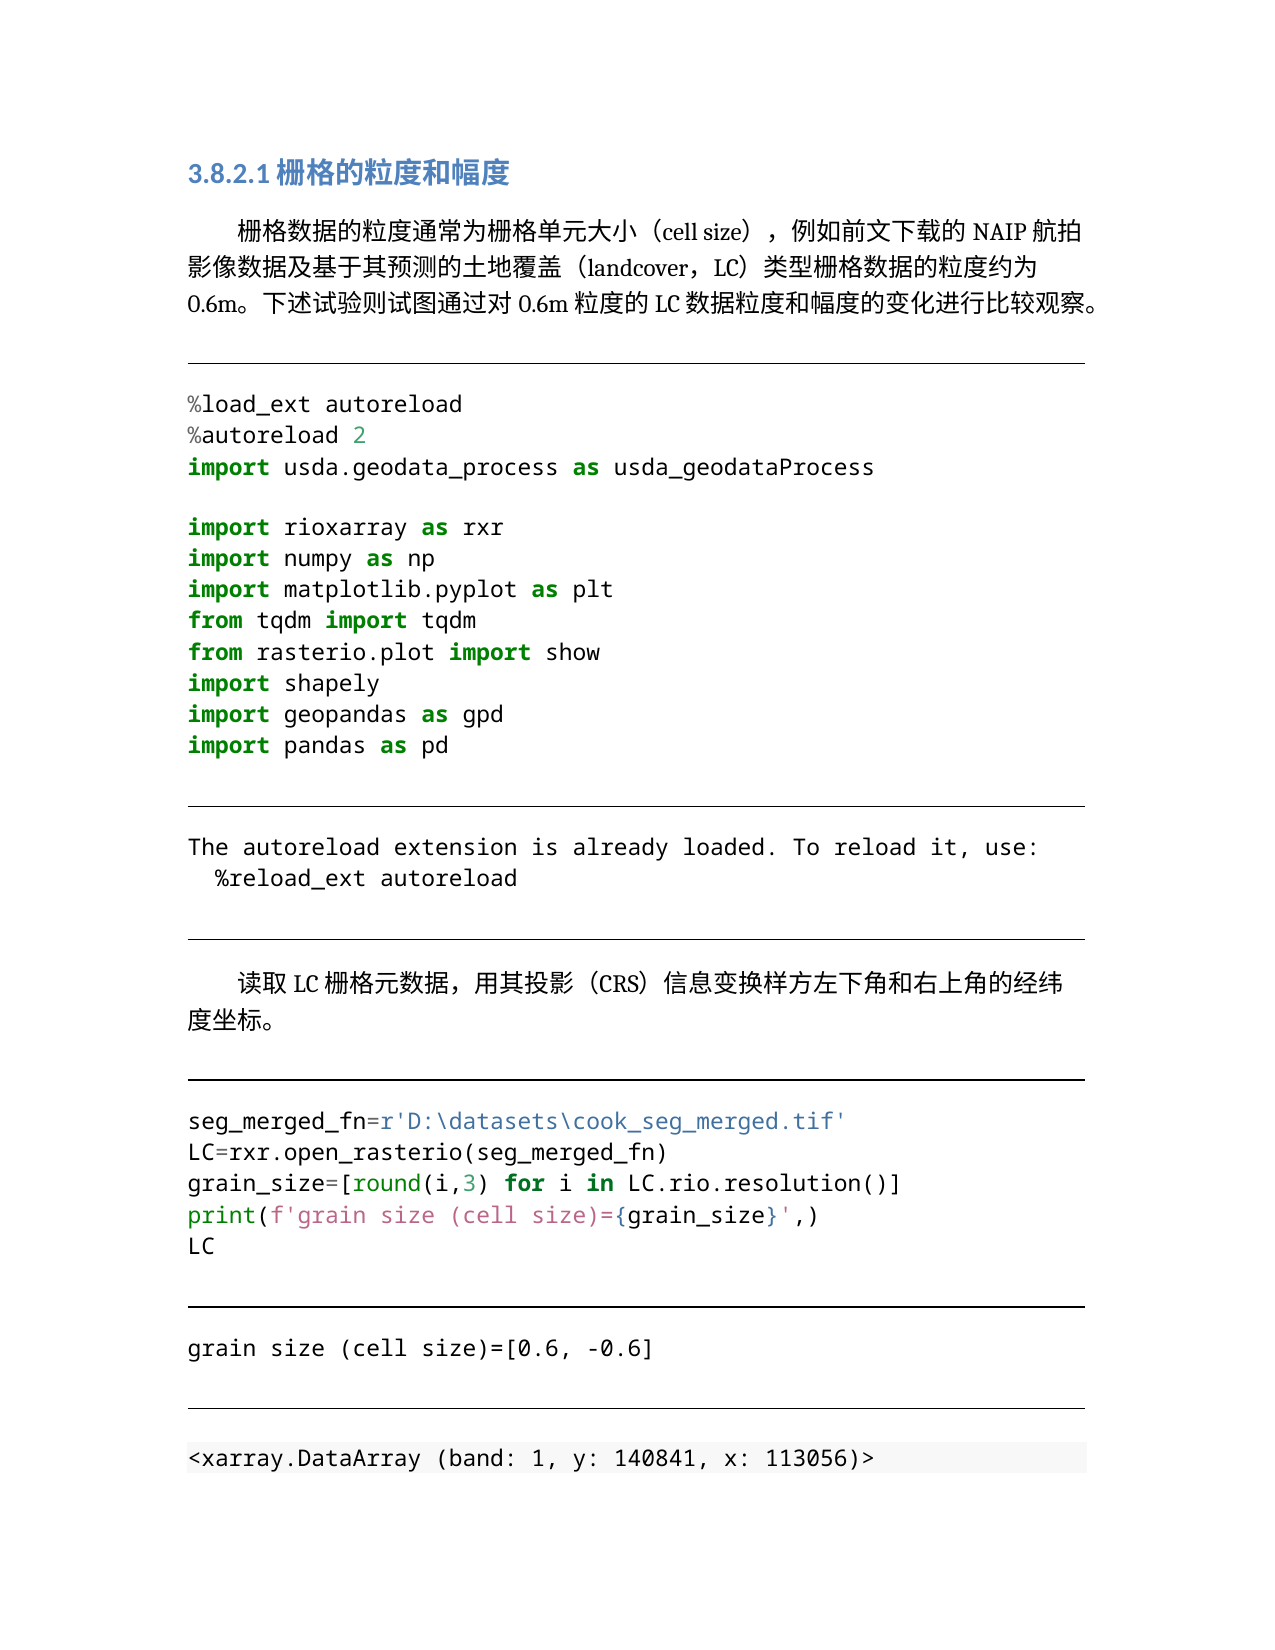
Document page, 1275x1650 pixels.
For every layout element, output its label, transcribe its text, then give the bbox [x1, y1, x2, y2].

text The autoreload extension is already loaded. To reload it, use: %reload_ext autoreload [187, 831, 1087, 893]
text <xarray.DataArray (band: 1, y: 140841, x: 113056)> [187, 1442, 1087, 1473]
text seg_merged_fn=r'D:\datasets\cook_seg_merged.tif' LC=rxr.open_rasterio(seg_merged_fn) grain_size=[round(i,3) for i in LC.rio.resolution()] print(f'grain size (cell size)={grain_size}',) LC [187, 1105, 1087, 1261]
text 栅格数据的粒度通常为栅格单元大小（cell size），例如前文下载的 NAIP 航拍影像数据及基于其预测的土地覆盖（landcover，LC）类型栅格数据的粒度约为 0.6m。下述试验则试图通过对 0.6m 粒度的 LC 数据粒度和幅度的变化进行比较观察。 [187, 211, 1087, 320]
text %load_ext autoreload %autoreload 2 import usda.geodata_process as usda_geodataProcess import rioxarray as rxr import numpy as np import matplotlib.pyplot as plt from tqdm import tqdm from rasterio.plot import show import shapely import geopandas as gpd import pandas as pd [187, 388, 1087, 761]
subtitle 3.8.2.1 栅格的粒度和幅度 [187, 150, 1087, 192]
text grain size (cell size)=[0.6, -0.6] [187, 1331, 1087, 1363]
text 读取 LC 栅格元数据，用其投影（CRS）信息变换样方左下角和右上角的经纬度坐标。 [187, 964, 1087, 1036]
